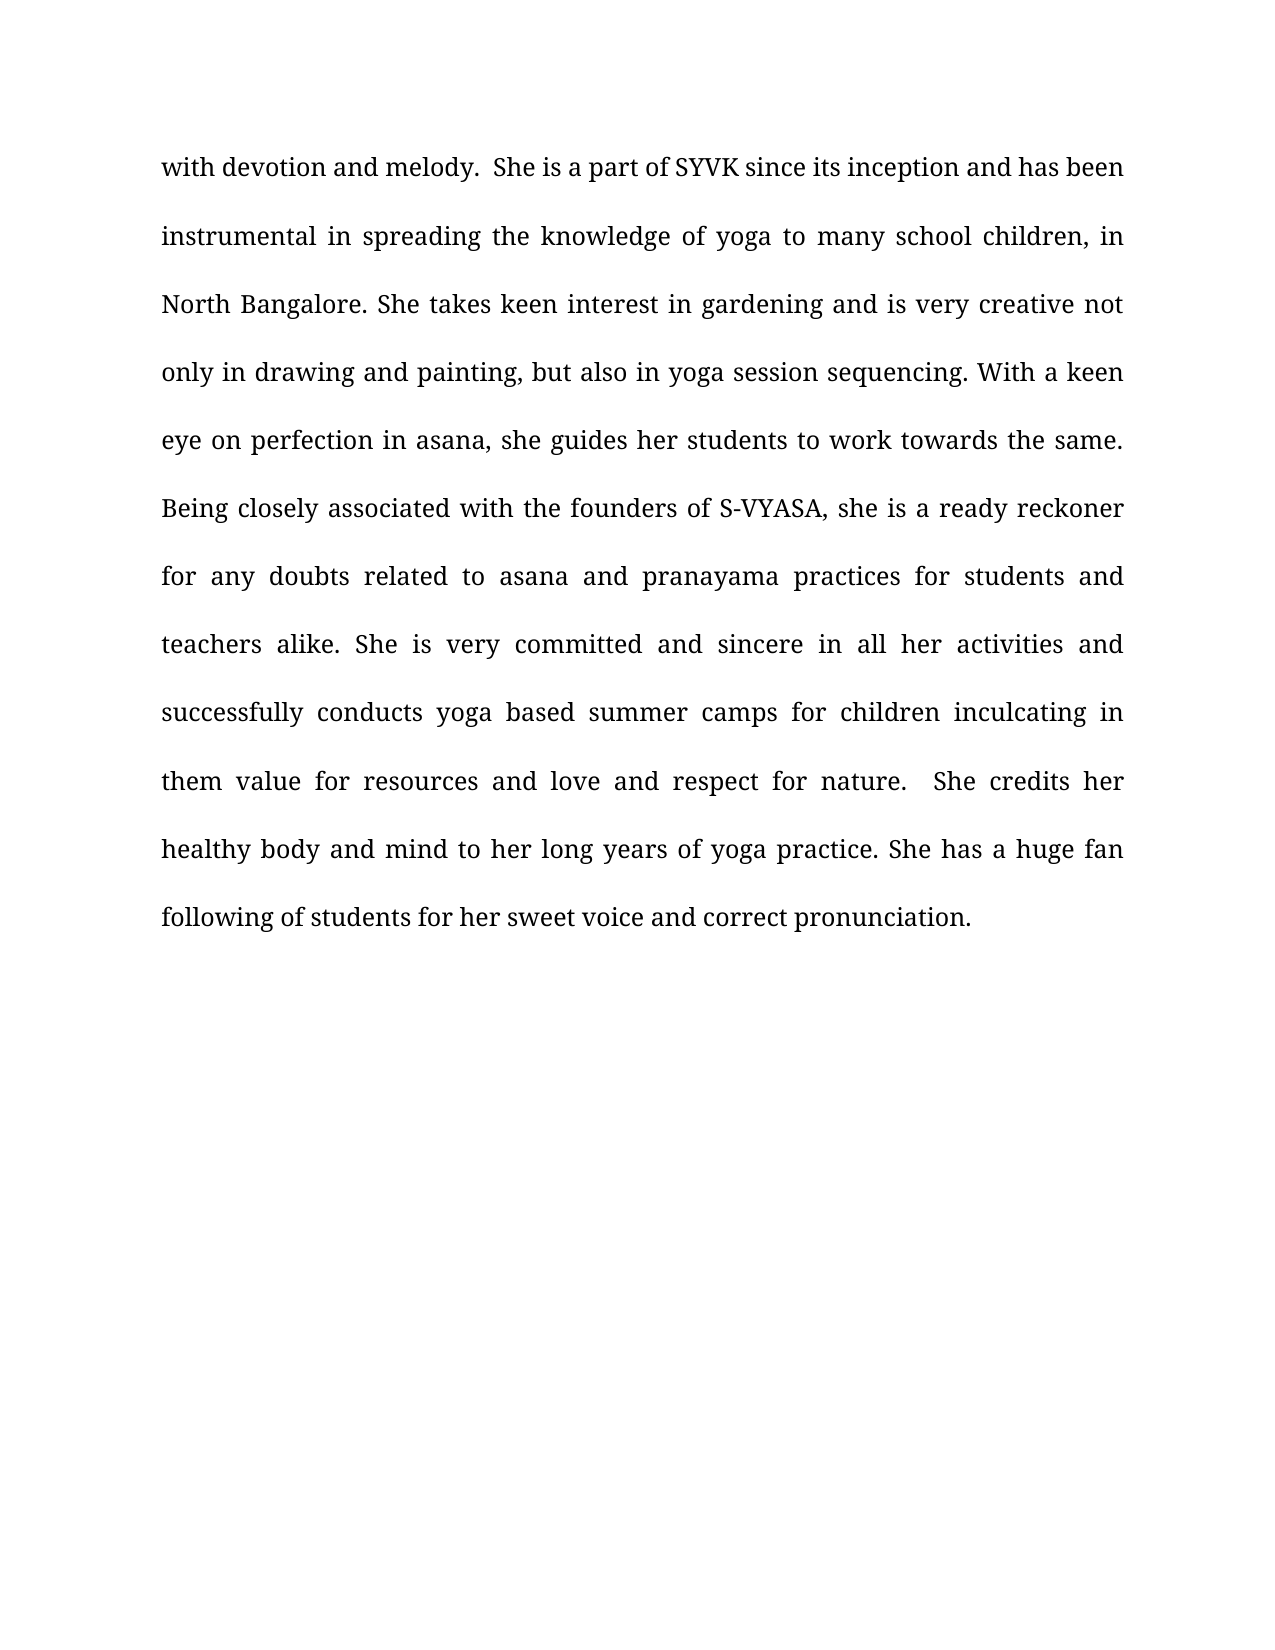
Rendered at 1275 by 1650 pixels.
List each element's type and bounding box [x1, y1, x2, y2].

text [161, 150, 1125, 933]
